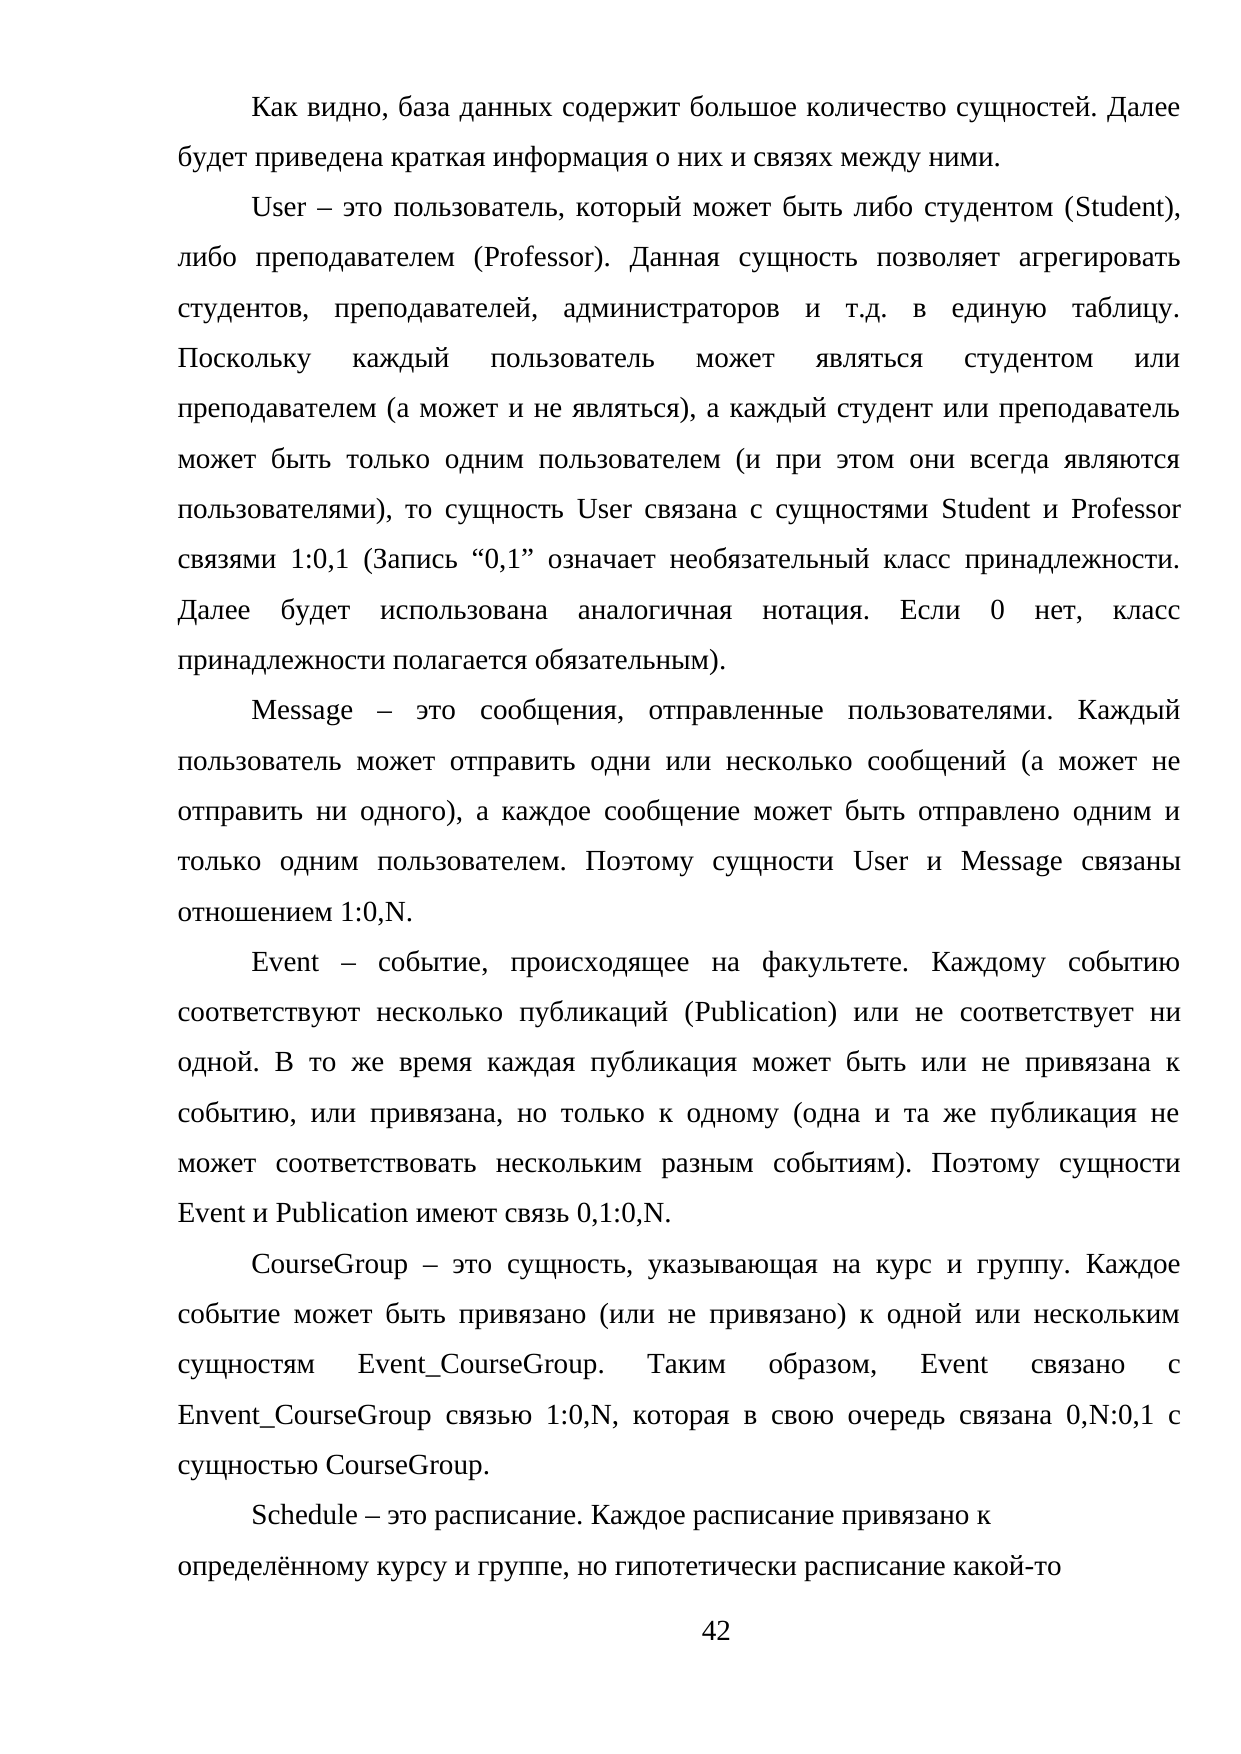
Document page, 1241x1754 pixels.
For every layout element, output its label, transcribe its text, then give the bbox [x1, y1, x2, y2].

text User – это пользователь, который может быть либо студентом (Student), либо преподавателем (Professor). Данная сущность позволяет агрегировать студентов, преподавателей, администраторов и т.д. в единую таблицу. Поскольку каждый пользователь может являться студентом или преподавателем (а может и не являться), а каждый студент или преподаватель может быть только одним пользователем (и при этом они всегда являются пользователями), то сущность User связана с сущностями Student и Professor связями 1:0,1 (Запись “0,1” означает необязательный класс принадлежности. Далее будет использована аналогичная нотация. Если 0 нет, класс принадлежности полагается обязательным). [177, 189, 1181, 676]
text Event – событие, происходящее на факультете. Каждому событию соответствуют несколько публикаций (Publication) или не соответствует ни одной. В то же время каждая публикация может быть или не привязана к событию, или привязана, но только к одному (одна и та же публикация не может соответствовать нескольким разным событиям). Поэтому сущности Event и Publication имеют связь 0,1:0,N. [177, 944, 1181, 1229]
text CourseGroup – это сущность, указывающая на курс и группу. Каждое событие может быть привязано (или не привязано) к одной или нескольким сущностям Event_CourseGroup. Таким образом, Event связано с Envent_CourseGroup связью 1:0,N, которая в свою очередь связана 0,N:0,1 с сущностью CourseGroup. [177, 1246, 1181, 1481]
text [177, 1497, 1181, 1581]
text Как видно, база данных содержит большое количество сущностей. Далее будет приведена краткая информация о них и связях между ними. [177, 89, 1181, 172]
text Message – это сообщения, отправленные пользователями. Каждый пользователь может отправить одни или несколько сообщений (а может не отправить ни одного), а каждое сообщение может быть отправлено одним и только одним пользователем. Поэтому сущности User и Message связаны отношением 1:0,N. [177, 692, 1181, 927]
